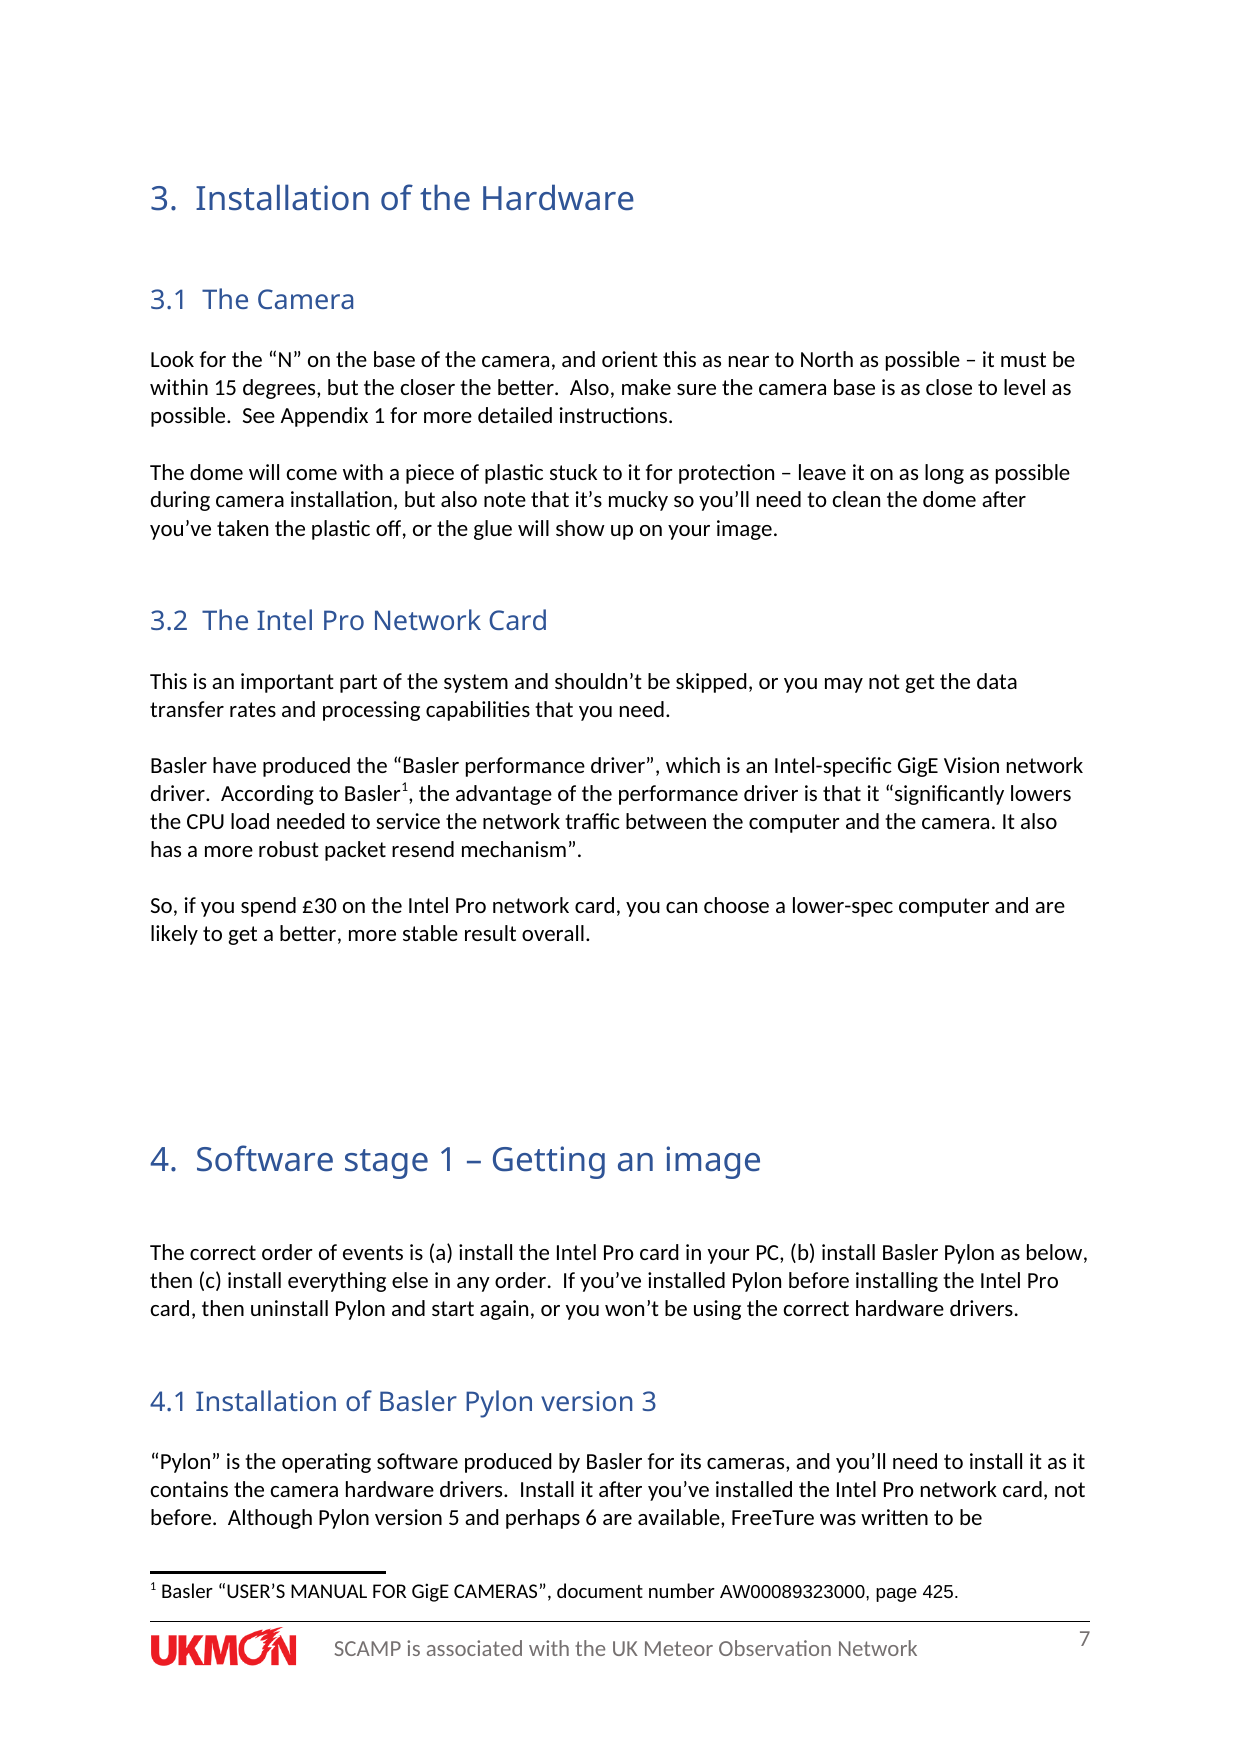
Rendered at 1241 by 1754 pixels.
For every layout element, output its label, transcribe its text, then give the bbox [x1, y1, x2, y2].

text Look for the “N” on the base of the camera, and orient this as near to North as possible – it must be within 15 degrees, but the closer the better. Also, make sure the camera base is as close to level as possible. See Appendix 1 for more detailed instructions. [150, 346, 1090, 429]
text So, if you spend £30 on the Intel Pro network card, you can choose a lower-spec computer and are likely to get a better, more stable result overall. [150, 891, 1090, 947]
text This is an important part of the system and shouldn’t be skipped, or you may not get the data transfer rates and processing capabilities that you need. [150, 667, 1090, 723]
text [150, 1447, 1090, 1531]
text The correct order of events is (a) install the Intel Pro card in your PC, (b) install Basler Pylon as below, then (c) install everything else in any order. If you’ve installed Pylon before installing the Intel Pro card, then uninstall Pylon and start again, or you won’t be using the correct hardware drivers. [150, 1238, 1090, 1322]
subtitle 4.1 Installation of Basler Pylon version 3 [150, 1382, 1090, 1419]
text Basler have produced the “Basler performance driver”, which is an Intel-specific GigE Vision network driver. According to Basler, the advantage of the performance driver is that it “significantly lowers the CPU load needed to service the network traffic between the computer and the camera. It also has a more robust packet resend mechanism”. [150, 751, 1090, 863]
subtitle 3. Installation of the Hardware [150, 175, 1090, 220]
picture [150, 1626, 297, 1666]
subtitle 3.1 The Camera [150, 281, 1090, 317]
text The dome will come with a piece of plastic stuck to it for protection – leave it on as long as possible during camera installation, but also note that it’s mucky so you’ll need to clean the dome after you’ve taken the plastic off, or the glue will show up on your image. [150, 458, 1090, 542]
subtitle 3.2 The Intel Pro Network Card [150, 602, 1090, 639]
subtitle 4. Software stage 1 – Getting an image [150, 1136, 1090, 1182]
